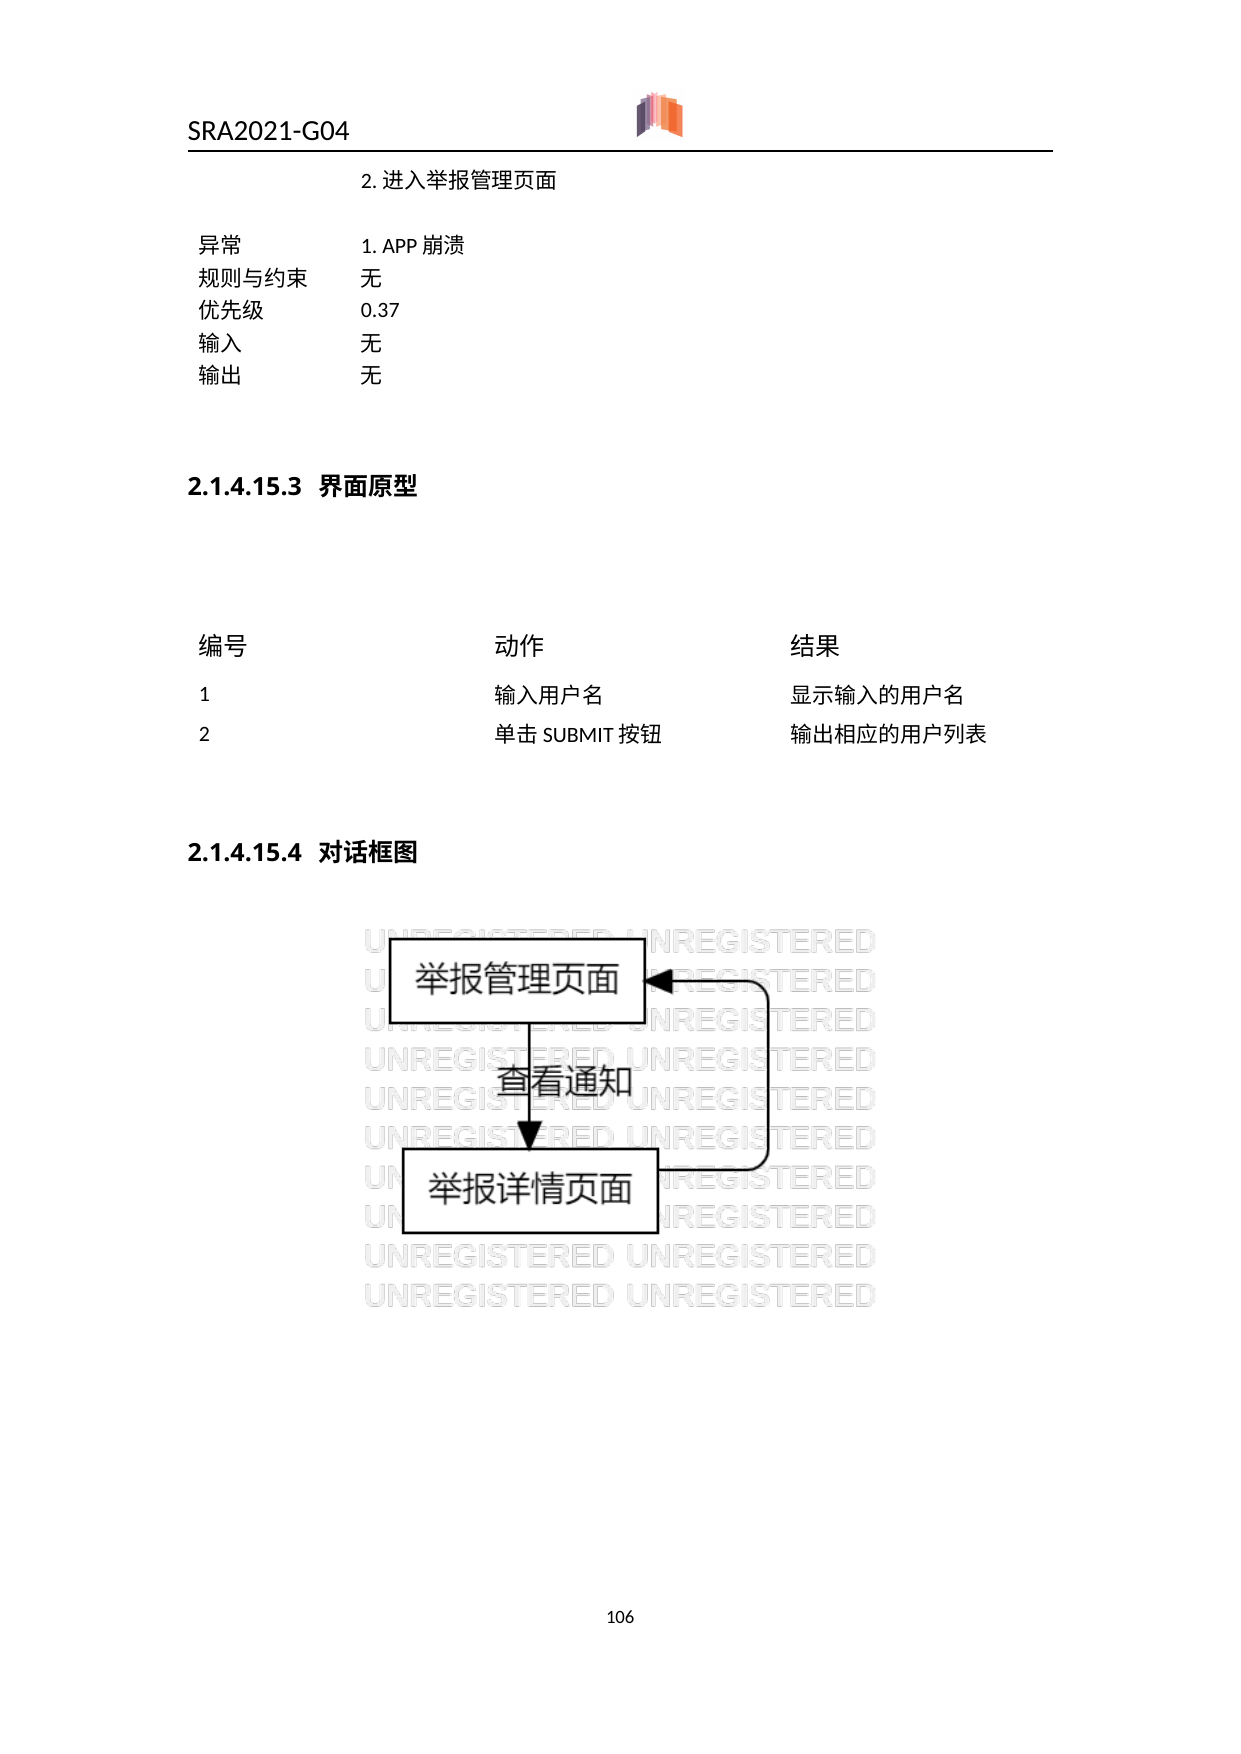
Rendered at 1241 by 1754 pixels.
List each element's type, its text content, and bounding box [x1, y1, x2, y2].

subtitle 对话框图 [187, 818, 1053, 883]
picture [364, 913, 876, 1338]
picture [633, 88, 686, 141]
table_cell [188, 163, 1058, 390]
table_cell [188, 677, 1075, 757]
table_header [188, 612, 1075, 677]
subtitle 界面原型 [187, 452, 1053, 517]
